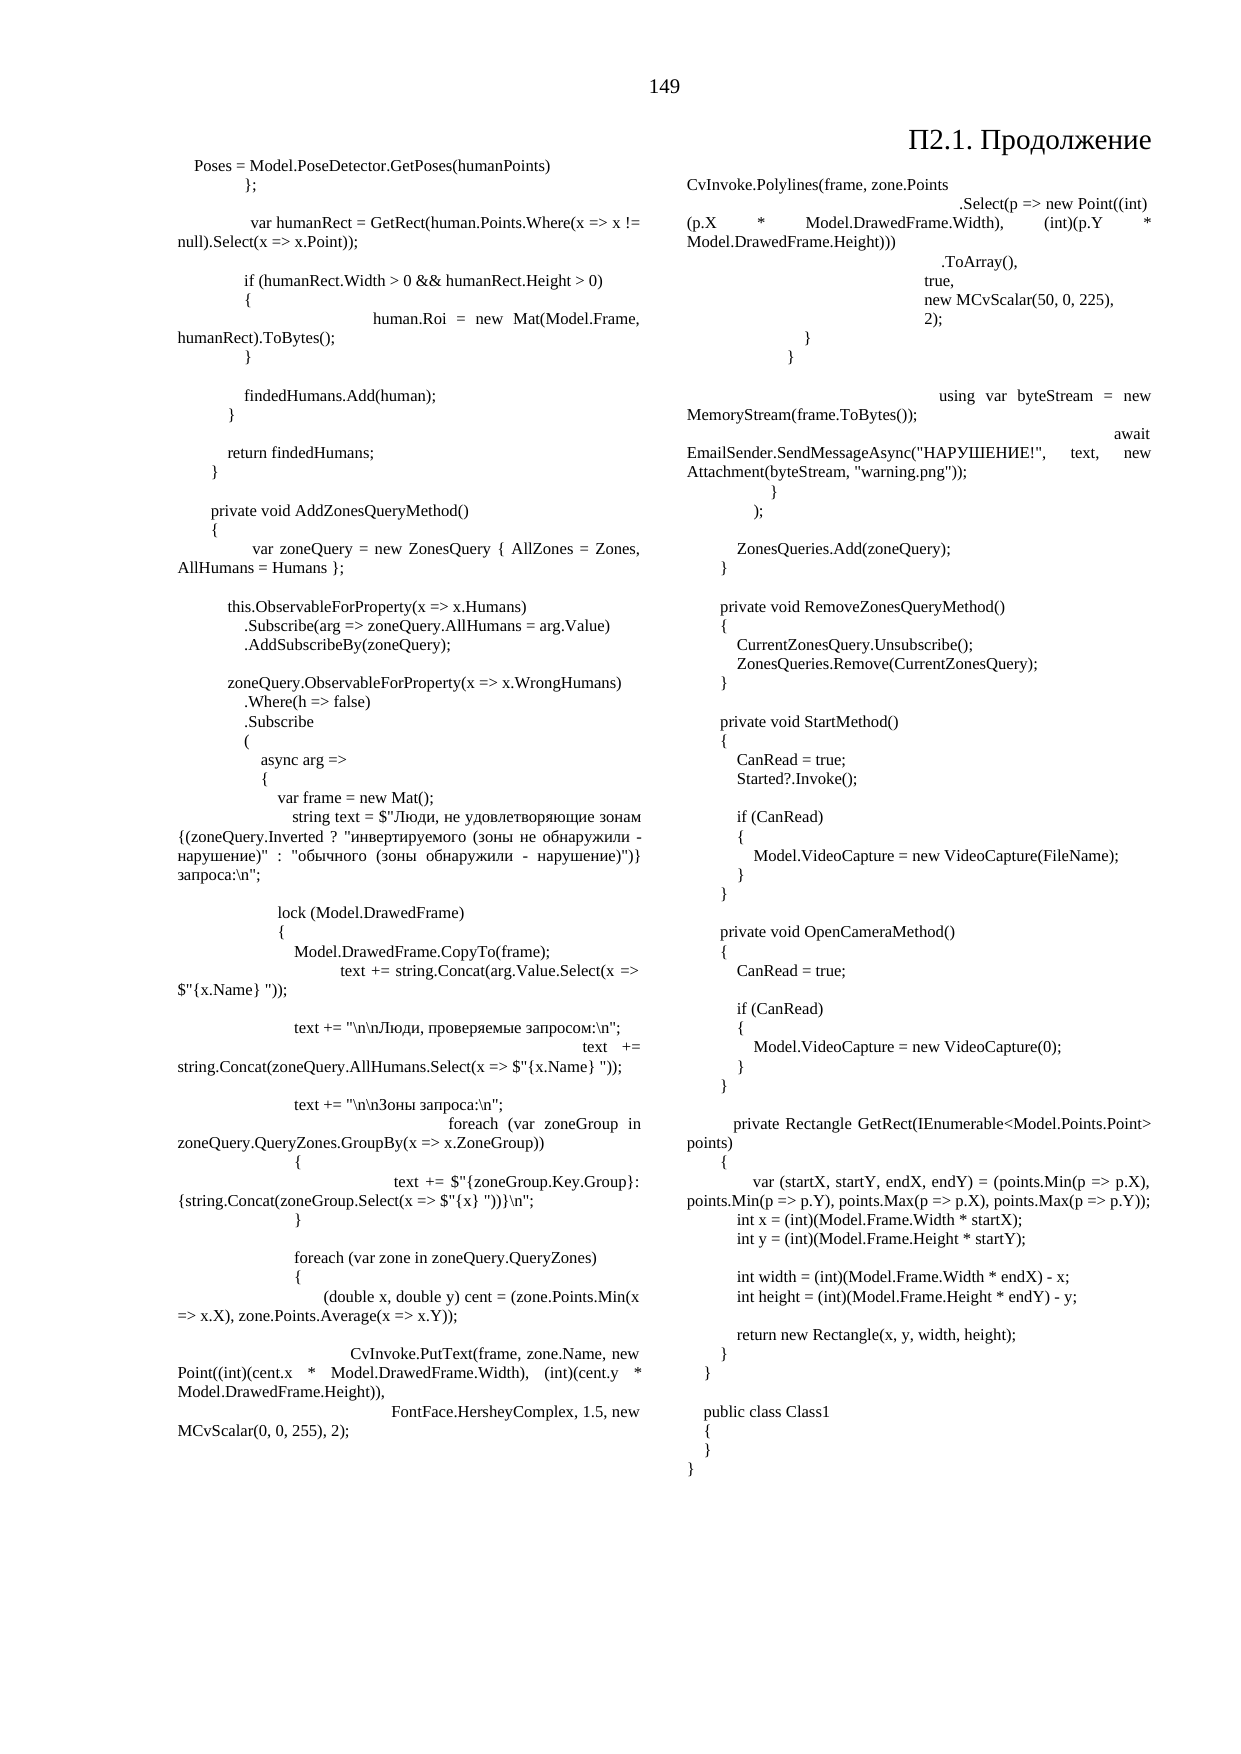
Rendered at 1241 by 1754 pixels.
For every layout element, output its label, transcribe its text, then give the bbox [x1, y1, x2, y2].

text .Select(p => new Point((int)(p.X * Model.DrawedFrame.Width), (int)(p.Y * Model.DrawedFrame.Height))) [687, 194, 1152, 251]
text if (CanRead) [687, 999, 1152, 1018]
text } [177, 1210, 642, 1229]
text text += $"{zoneGroup.Key.Group}: {string.Concat(zoneGroup.Select(x => $"{x} "))}\n"; [177, 1171, 642, 1210]
text } [687, 558, 1152, 577]
text { [687, 1152, 1152, 1171]
text text += string.Concat(arg.Value.Select(x => $"{x.Name} ")); [177, 961, 642, 999]
text private void OpenCameraMethod() [687, 922, 1152, 941]
text } [687, 481, 1152, 501]
text foreach (var zoneGroup in zoneQuery.QueryZones.GroupBy(x => x.ZoneGroup)) [177, 1114, 642, 1152]
text { [177, 922, 642, 941]
text text += string.Concat(zoneQuery.AllHumans.Select(x => $"{x.Name} ")); [177, 1037, 642, 1076]
text return findedHumans; [177, 443, 642, 462]
text ZonesQueries.Remove(CurrentZonesQuery); [687, 654, 1152, 673]
text { [687, 1018, 1152, 1037]
text } [687, 1076, 1152, 1095]
text } [177, 347, 642, 366]
text } [687, 1344, 1152, 1363]
text using var byteStream = new MemoryStream(frame.ToBytes()); [687, 386, 1152, 424]
text Poses = Model.PoseDetector.GetPoses(humanPoints) [177, 156, 642, 175]
text new MCvScalar(50, 0, 225), [687, 290, 1152, 309]
text ( [177, 731, 642, 750]
text CanRead = true; [687, 961, 1152, 980]
text .Subscribe [177, 711, 642, 731]
text var humanRect = GetRect(human.Points.Where(x => x != null).Select(x => x.Point)); [177, 213, 642, 251]
text FontFace.HersheyComplex, 1.5, new MCvScalar(0, 0, 255), 2); [177, 1401, 642, 1440]
text private void RemoveZonesQueryMethod() [687, 596, 1152, 616]
text Model.DrawedFrame.CopyTo(frame); [177, 941, 642, 961]
text if (CanRead) [687, 807, 1152, 826]
text } [687, 884, 1152, 903]
text private void StartMethod() [687, 711, 1152, 731]
text int width = (int)(Model.Frame.Width * endX) - x; [687, 1267, 1152, 1286]
text if (humanRect.Width > 0 && humanRect.Height > 0) [177, 271, 642, 290]
text Model.VideoCapture = new VideoCapture(0); [687, 1037, 1152, 1056]
text var zoneQuery = new ZonesQuery { AllZones = Zones, AllHumans = Humans }; [177, 539, 642, 577]
text foreach (var zone in zoneQuery.QueryZones) [177, 1248, 642, 1267]
text string text = $"Люди, не удовлетворяющие зонам {(zoneQuery.Inverted ? "инвертируемого (зоны не обнаружили - нарушение)" : "обычного (зоны обнаружили - нарушение)")} запроса:\n"; [177, 807, 642, 884]
text { [687, 731, 1152, 750]
text .Where(h => false) [177, 692, 642, 711]
text private Rectangle GetRect(IEnumerable<Model.Points.Point> points) [687, 1114, 1152, 1152]
text lock (Model.DrawedFrame) [177, 903, 642, 922]
text zoneQuery.ObservableForProperty(x => x.WrongHumans) [177, 673, 642, 692]
text true, [687, 271, 1152, 290]
text CurrentZonesQuery.Unsubscribe(); [687, 635, 1152, 654]
text var (startX, startY, endX, endY) = (points.Min(p => p.X), points.Min(p => p.Y), points.Max(p => p.X), points.Max(p => p.Y)); [687, 1171, 1152, 1210]
text CanRead = true; [687, 750, 1152, 769]
text Model.VideoCapture = new VideoCapture(FileName); [687, 846, 1152, 865]
text { [177, 1267, 642, 1286]
text public class Class1 [687, 1401, 1152, 1421]
text return new Rectangle(x, y, width, height); [687, 1325, 1152, 1344]
text CvInvoke.PutText(frame, zone.Name, new Point((int)(cent.x * Model.DrawedFrame.Width), (int)(cent.y * Model.DrawedFrame.Height)), [177, 1344, 642, 1401]
text 2); [687, 309, 1152, 328]
text { [177, 290, 642, 309]
text } [687, 1363, 1152, 1382]
text CvInvoke.Polylines(frame, zone.Points [687, 175, 1152, 194]
text { [687, 941, 1152, 961]
text await EmailSender.SendMessageAsync("НАРУШЕНИЕ!", text, new Attachment(byteStream, "warning.png")); [687, 424, 1152, 481]
text { [177, 769, 642, 788]
text ZonesQueries.Add(zoneQuery); [687, 539, 1152, 558]
text int x = (int)(Model.Frame.Width * startX); [687, 1210, 1152, 1229]
text this.ObservableForProperty(x => x.Humans) [177, 596, 642, 616]
text text += "\n\nЗоны запроса:\n"; [177, 1095, 642, 1114]
text int height = (int)(Model.Frame.Height * endY) - y; [687, 1286, 1152, 1306]
text }; [177, 175, 642, 194]
text .ToArray(), [687, 251, 1152, 271]
text } [177, 462, 642, 481]
text } [687, 1440, 1152, 1459]
text } [687, 673, 1152, 692]
text Started?.Invoke(); [687, 769, 1152, 788]
text (double x, double y) cent = (zone.Points.Min(x => x.X), zone.Points.Average(x => x.Y)); [177, 1286, 642, 1325]
text } [687, 1459, 1152, 1478]
text async arg => [177, 750, 642, 769]
text } [687, 865, 1152, 884]
text } [177, 405, 642, 424]
text .Subscribe(arg => zoneQuery.AllHumans = arg.Value) [177, 616, 642, 635]
text private void AddZonesQueryMethod() [177, 501, 642, 520]
text } [687, 347, 1152, 366]
text { [177, 1152, 642, 1171]
text П2.1. Продолжение [687, 122, 1152, 156]
text int y = (int)(Model.Frame.Height * startY); [687, 1229, 1152, 1248]
text } [687, 328, 1152, 347]
text { [177, 520, 642, 539]
text { [687, 826, 1152, 846]
text } [687, 1056, 1152, 1076]
text findedHumans.Add(human); [177, 386, 642, 405]
text .AddSubscribeBy(zoneQuery); [177, 635, 642, 654]
text { [687, 1421, 1152, 1440]
text ); [687, 501, 1152, 520]
text { [687, 616, 1152, 635]
text text += "\n\nЛюди, проверяемые запросом:\n"; [177, 1018, 642, 1037]
text var frame = new Mat(); [177, 788, 642, 807]
text human.Roi = new Mat(Model.Frame, humanRect).ToBytes(); [177, 309, 642, 347]
